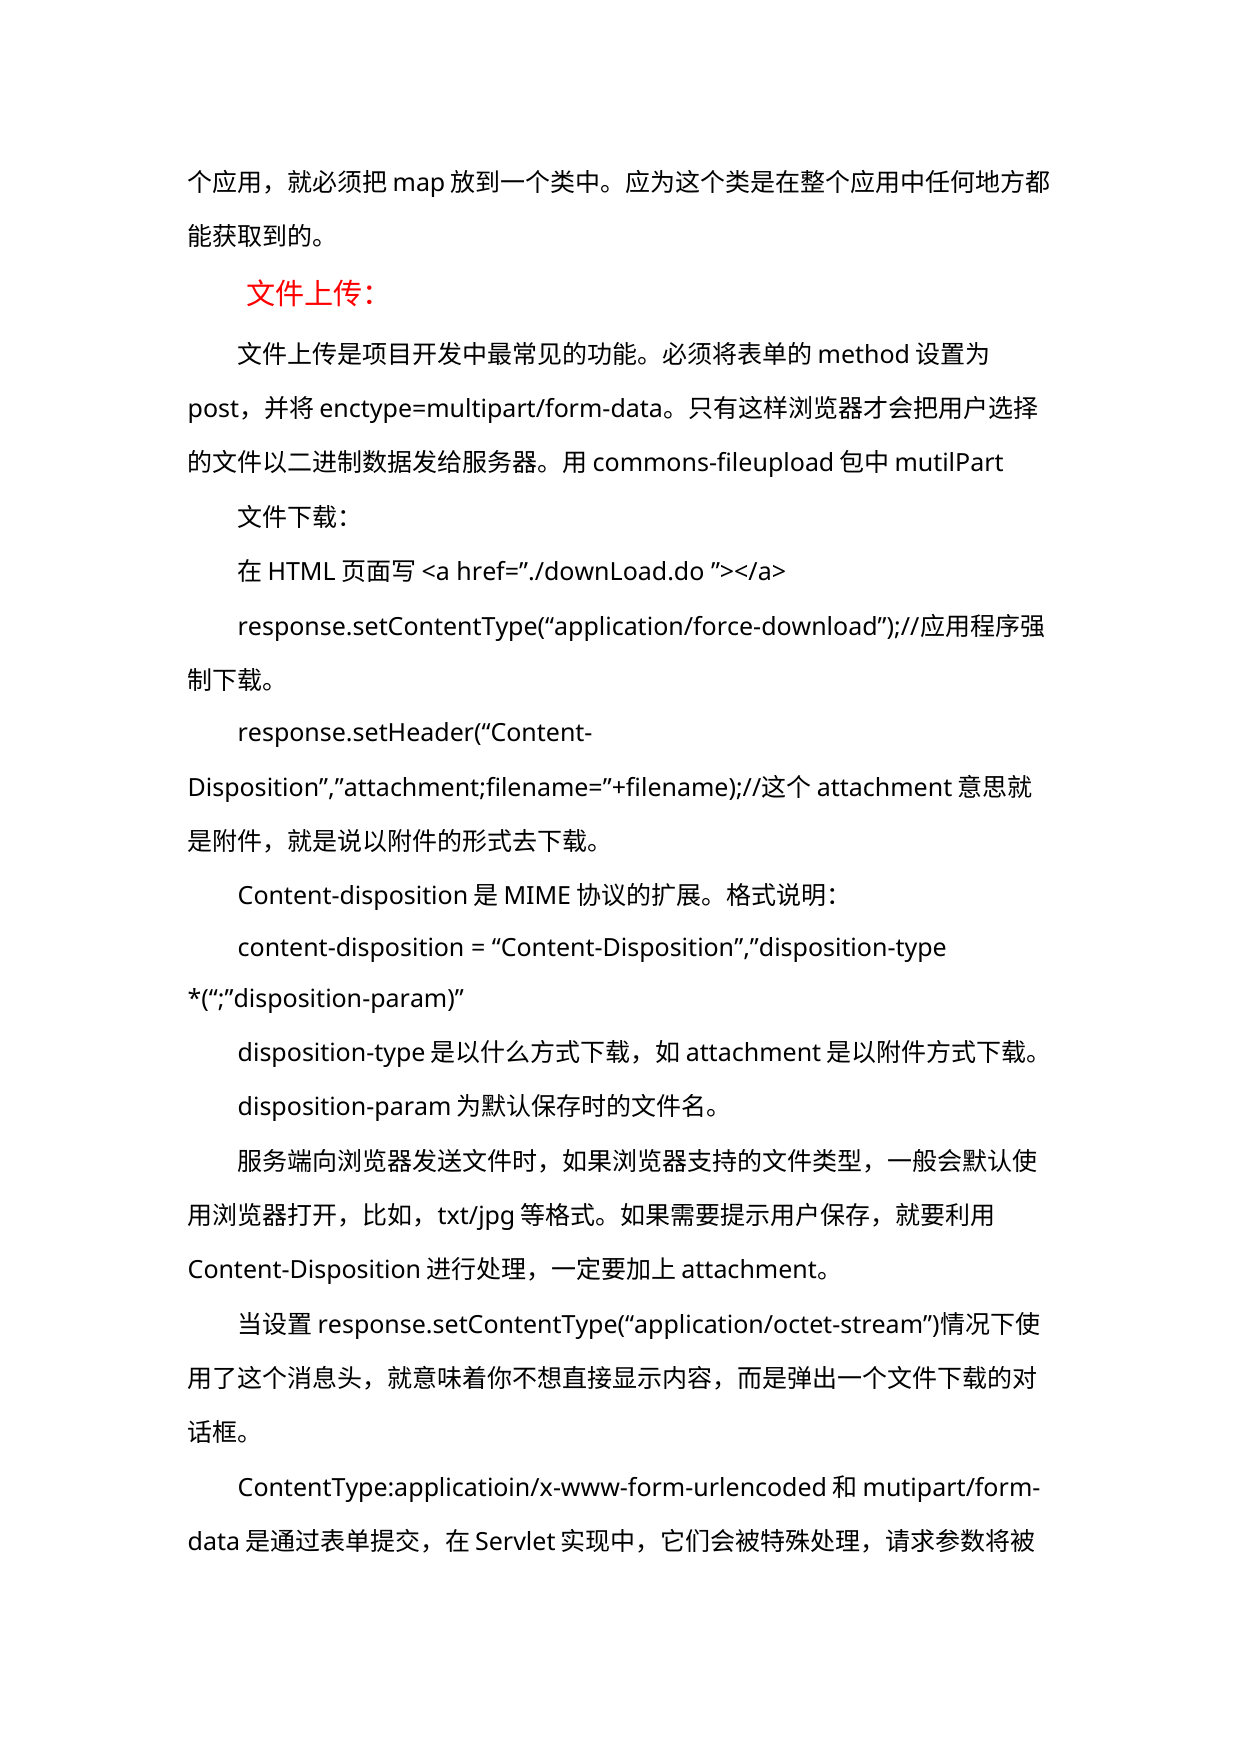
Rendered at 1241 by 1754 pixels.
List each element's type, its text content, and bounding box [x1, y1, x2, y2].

text disposition-type是以什么方式下载，如attachment是以附件方式下载。 [187, 1032, 1053, 1068]
text 服务端向浏览器发送文件时，如果浏览器支持的文件类型，一般会默认使用浏览器打开，比如，txt/jpg等格式。如果需要提示用户保存，就要利用Content-Disposition进行处理，一定要加上attachment。 [187, 1141, 1053, 1286]
text disposition-param为默认保存时的文件名。 [187, 1087, 1053, 1123]
text response.setHeader(“Content-Disposition”,”attachment;filename=”+filename);//这个attachment意思就是附件，就是说以附件的形式去下载。 [187, 715, 1053, 858]
text 当设置response.setContentType(“application/octet-stream”)情况下使用了这个消息头，就意味着你不想直接显示内容，而是弹出一个文件下载的对话框。 [187, 1304, 1053, 1449]
text 文件上传是项目开发中最常见的功能。必须将表单的method设置为post，并将enctype=multipart/form-data。只有这样浏览器才会把用户选择的文件以二进制数据发给服务器。用commons-fileupload包中mutilPart [187, 334, 1053, 479]
text 在HTML页面写 <a href=”./downLoad.do ”></a> [187, 552, 1053, 588]
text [187, 162, 1053, 253]
text response.setContentType(“application/force-download”);//应用程序强制下载。 [187, 606, 1053, 697]
text content-disposition = “Content-Disposition”,”disposition-type *(“;”disposition-param)” [187, 930, 1053, 1015]
text Content-disposition是MIME协议的扩展。格式说明： [187, 876, 1053, 912]
text 文件下载： [187, 497, 1053, 533]
text 文件上传： [187, 271, 1053, 313]
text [187, 1467, 1053, 1558]
